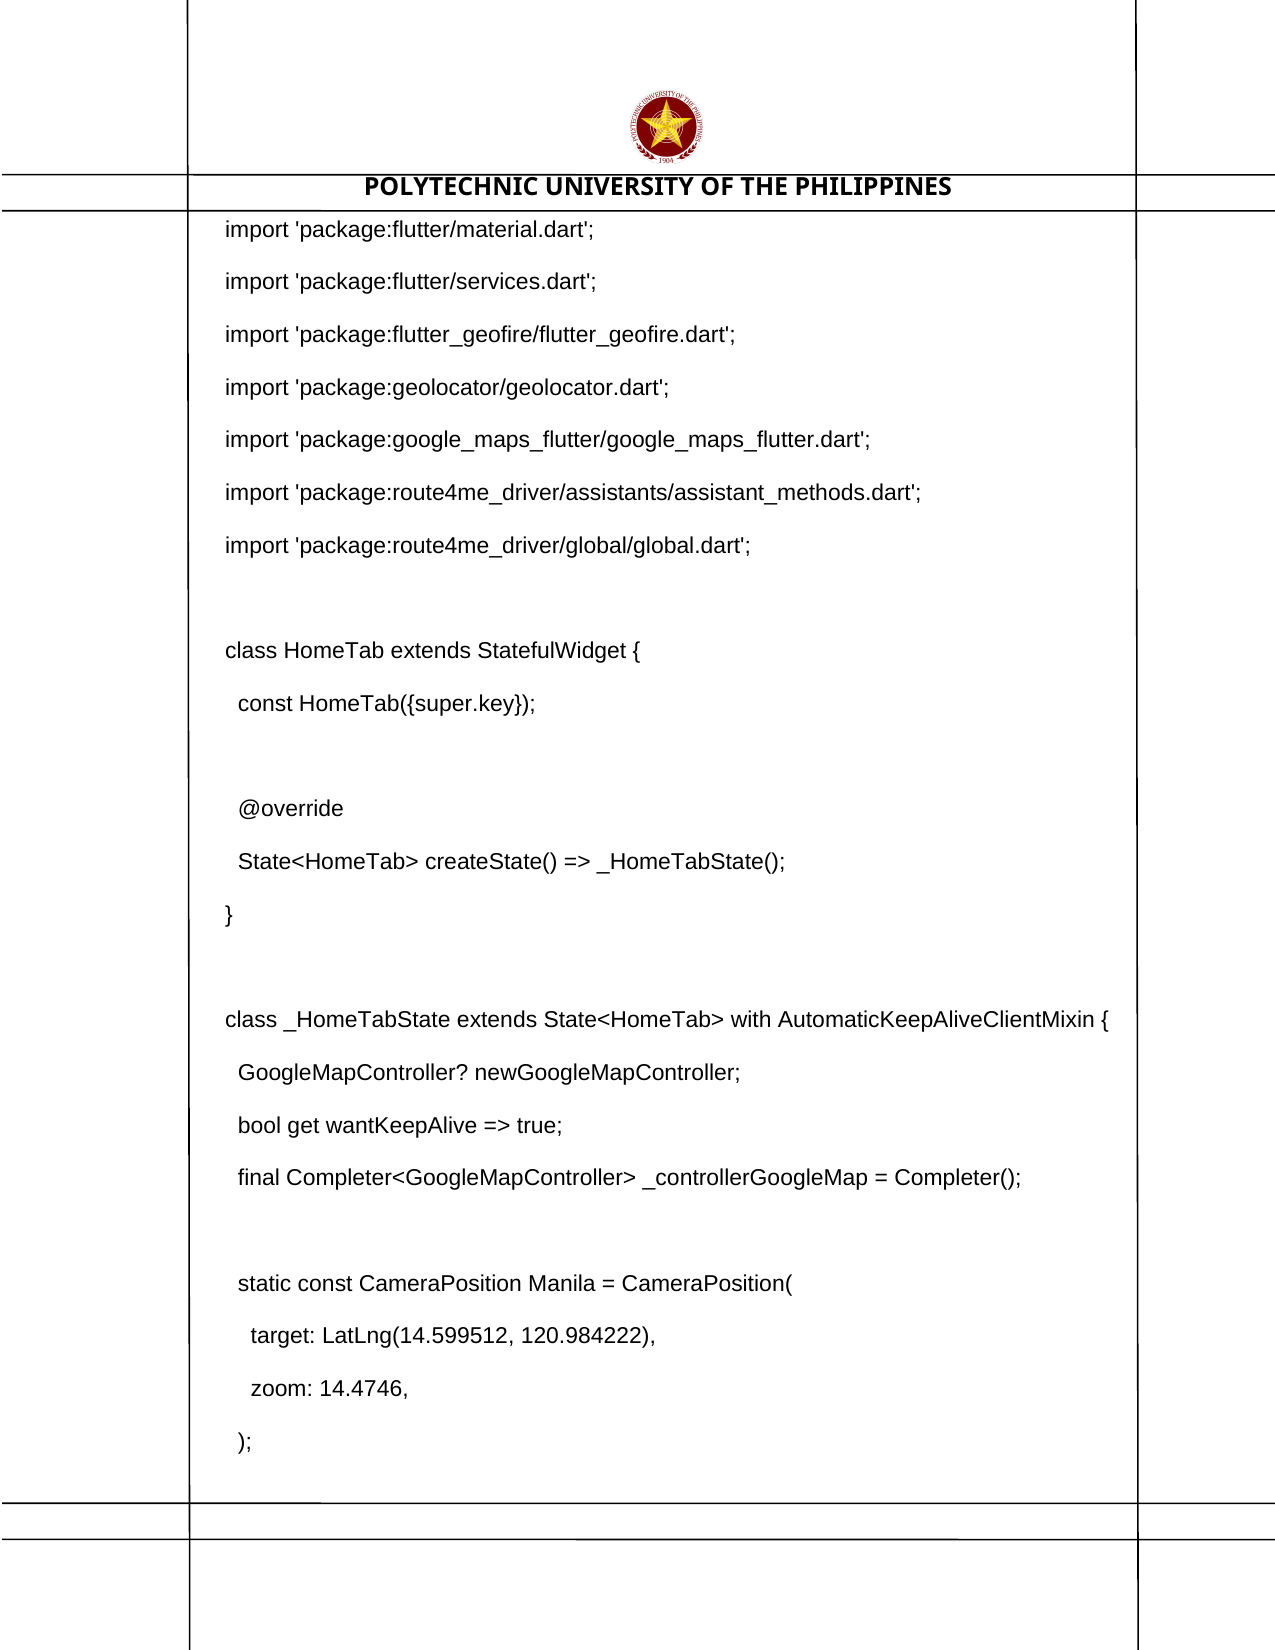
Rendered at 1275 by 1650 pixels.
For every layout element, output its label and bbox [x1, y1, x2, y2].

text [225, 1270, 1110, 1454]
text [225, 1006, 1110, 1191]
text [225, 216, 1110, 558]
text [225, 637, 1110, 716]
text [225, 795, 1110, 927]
picture [629, 90, 703, 164]
